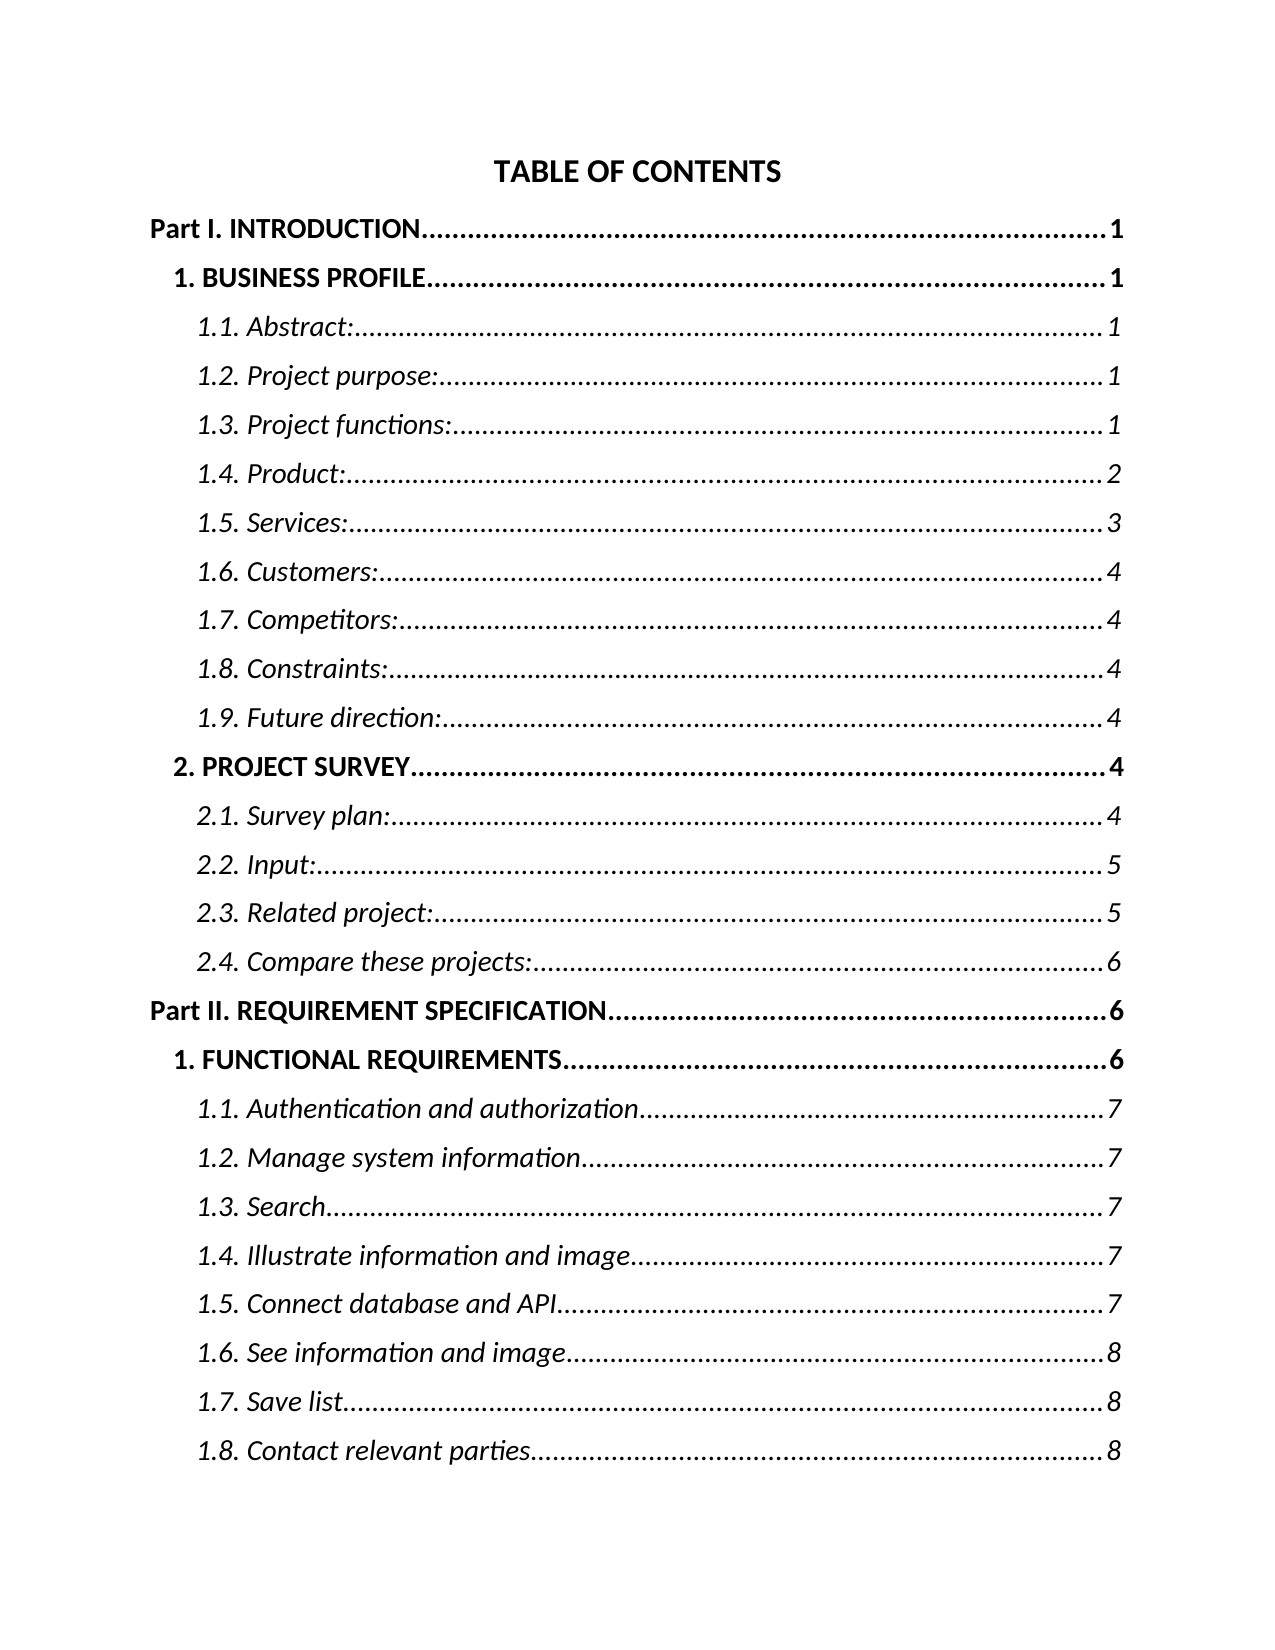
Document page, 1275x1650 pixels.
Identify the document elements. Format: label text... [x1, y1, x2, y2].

text 2.1. Survey plan: 4 [196, 797, 1125, 832]
text Part II. REQUIREMENT SPECIFICATION 6 [150, 992, 1125, 1028]
text 1.2. Project purpose: 1 [196, 357, 1125, 393]
text 1.6. Customers: 4 [196, 553, 1125, 588]
text 1.8. Constraints: 4 [196, 650, 1125, 686]
text 1.9. Future direction: 4 [196, 699, 1125, 735]
text 1. BUSINESS PROFILE 1 [173, 259, 1125, 295]
text 1.3. Project functions: 1 [196, 406, 1125, 442]
text 2. PROJECT SURVEY 4 [173, 748, 1125, 784]
text TABLE OF CONTENTS [150, 150, 1125, 191]
text 1.8. Contact relevant parties 8 [196, 1432, 1125, 1468]
text 1.7. Save list 8 [196, 1383, 1125, 1419]
text 1. FUNCTIONAL REQUIREMENTS 6 [173, 1041, 1125, 1077]
text 1.7. Competitors: 4 [196, 601, 1125, 637]
text 1.4. Product: 2 [196, 455, 1125, 491]
text 1.5. Services: 3 [196, 504, 1125, 539]
text 2.3. Related project: 5 [196, 894, 1125, 930]
text Part I. INTRODUCTION 1 [150, 211, 1125, 246]
text 1.6. See information and image 8 [196, 1334, 1125, 1370]
text 2.2. Input: 5 [196, 846, 1125, 881]
text 1.1. Authentication and authorization 7 [196, 1090, 1125, 1126]
text 1.4. Illustrate information and image 7 [196, 1237, 1125, 1272]
text 1.1. Abstract: 1 [196, 308, 1125, 344]
text 1.5. Connect database and API 7 [196, 1285, 1125, 1321]
text 1.3. Search 7 [196, 1188, 1125, 1223]
text 2.4. Compare these projects: 6 [196, 943, 1125, 979]
text 1.2. Manage system information 7 [196, 1139, 1125, 1174]
